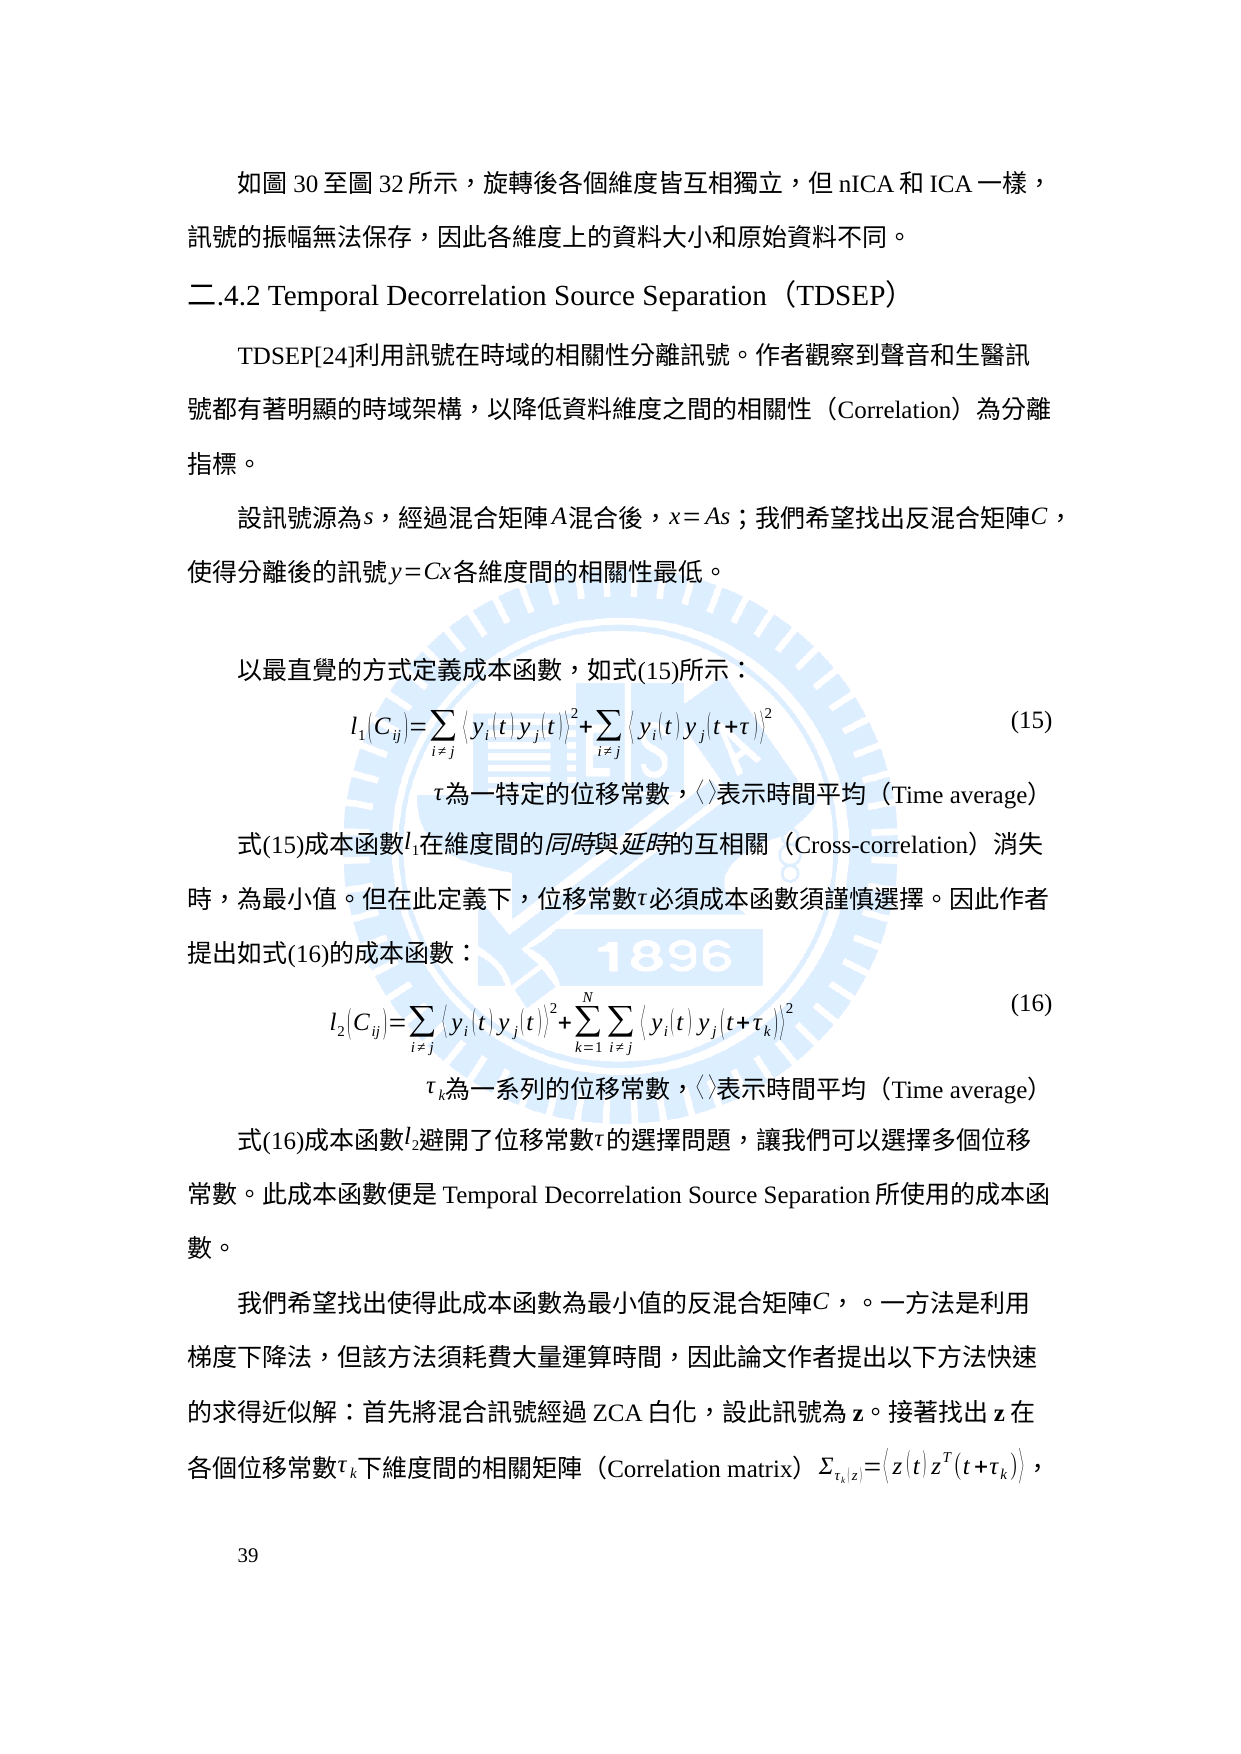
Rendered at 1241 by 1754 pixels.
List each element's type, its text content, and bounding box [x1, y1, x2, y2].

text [187, 1283, 1053, 1486]
text 設訊號源為，經過混合矩陣混合後，；我們希望找出反混合矩陣，使得分離後的訊號各維度間的相關性最低。 [187, 498, 1053, 589]
text 以最直覺的方式定義成本函數，如式(15)所示： [187, 650, 1053, 687]
table_header [176, 705, 947, 774]
text 式(15)成本函數在維度間的同時與延時的互相關（Cross-correlation）消失時，為最小值。但在此定義下，位移常數必須成本函數須謹慎選擇。因此作者提出如式(16)的成本函數： [187, 825, 1053, 970]
table_header (15) [947, 705, 1063, 774]
table_header (16) [947, 988, 1063, 1069]
table_header [176, 988, 947, 1069]
text 式(16)成本函數避開了位移常數的選擇問題，讓我們可以選擇多個位移常數。此成本函數便是Temporal Decorrelation Source Separation所使用的成本函數。 [187, 1120, 1053, 1265]
text TDSEP[24]利用訊號在時域的相關性分離訊號。作者觀察到聲音和生醫訊號都有著明顯的時域架構，以降低資料維度之間的相關性（Correlation）為分離指標。 [187, 335, 1053, 480]
subtitle Temporal Decorrelation Source Separation（TDSEP） [187, 272, 1053, 314]
table_cell 為一系列的位移常數，表示時間平均（Time average） [176, 1070, 1063, 1120]
table_cell 為一特定的位移常數，表示時間平均（Time average） [176, 774, 1063, 825]
text 如圖 30至圖 32所示，旋轉後各個維度皆互相獨立，但nICA和ICA一樣，訊號的振幅無法保存，因此各維度上的資料大小和原始資料不同。 [187, 163, 1053, 254]
